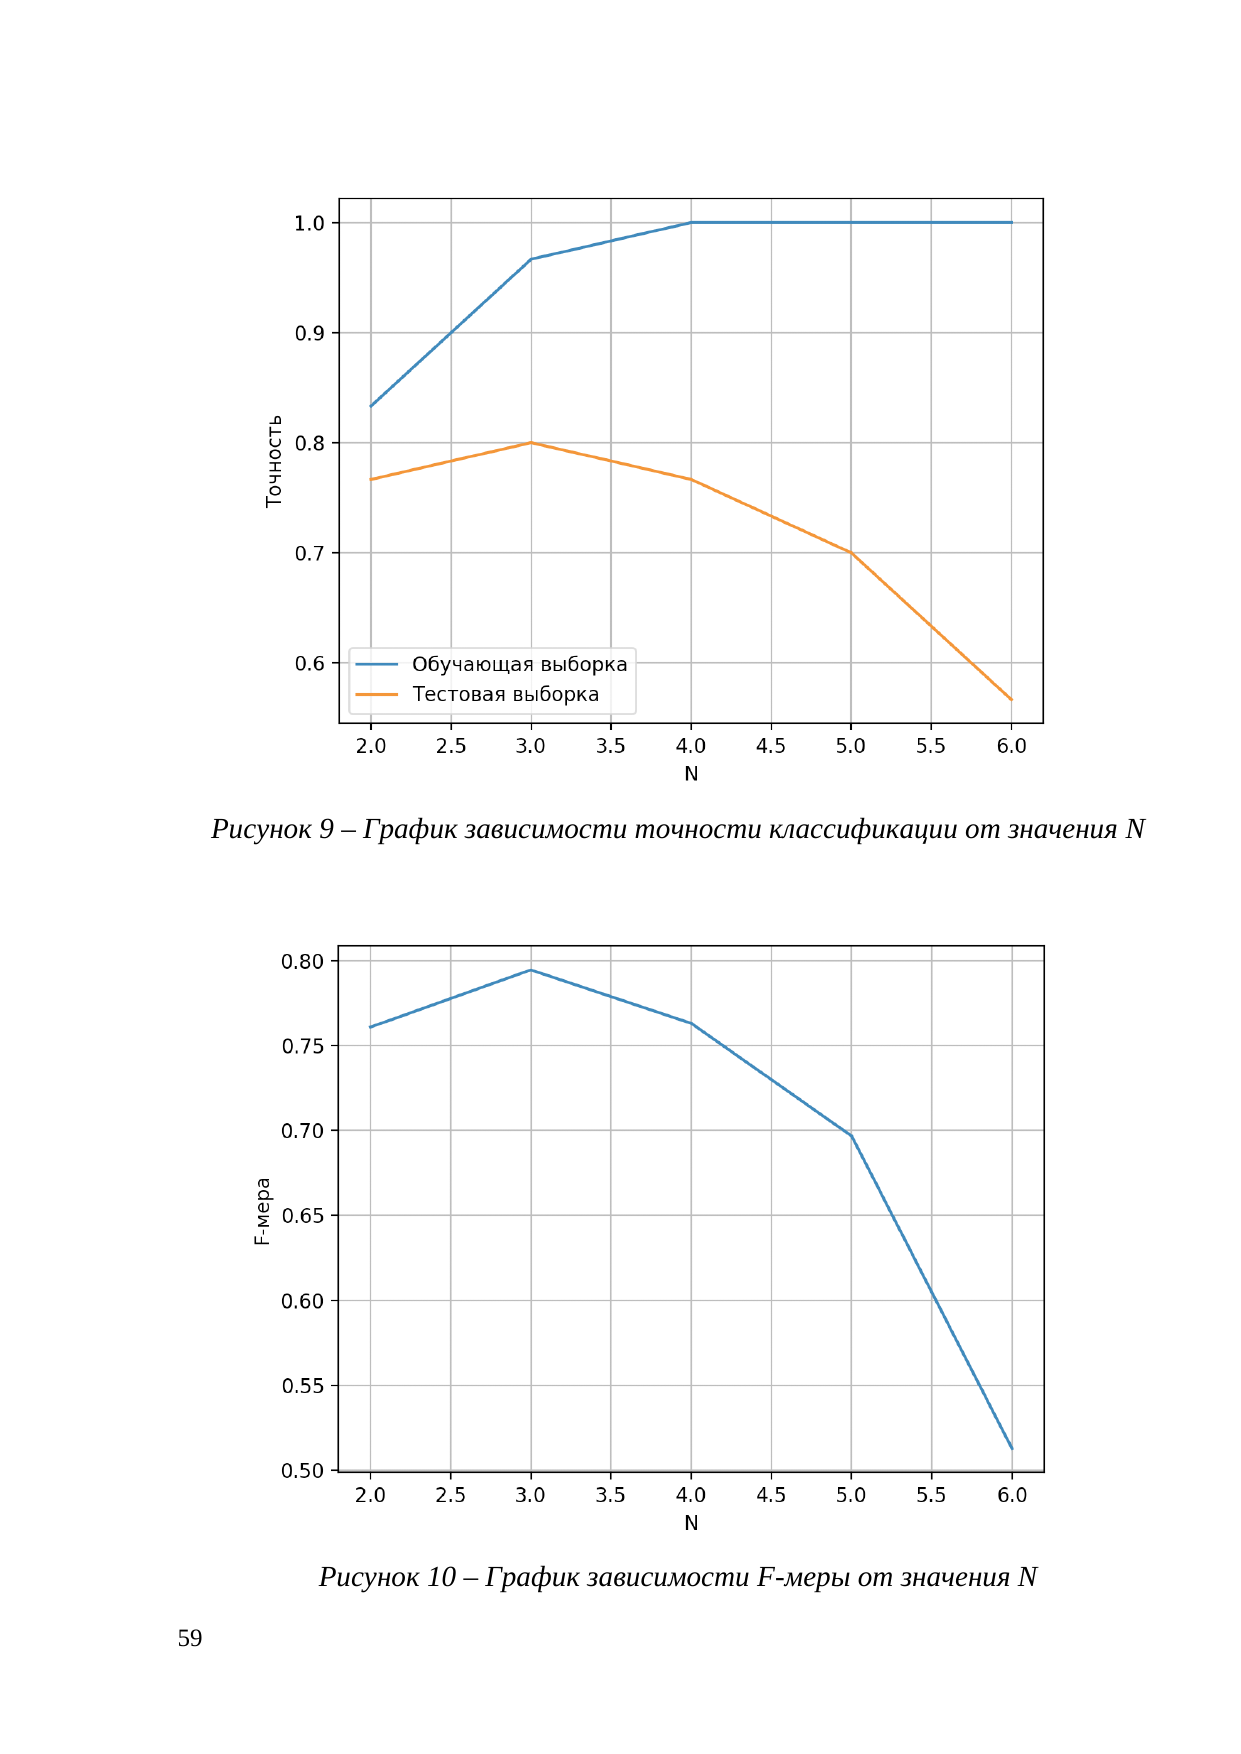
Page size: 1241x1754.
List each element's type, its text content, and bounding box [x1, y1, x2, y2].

picture [227, 866, 1132, 1546]
text Рисунок 10 – График зависимости F-меры от значения N [177, 1559, 1181, 1593]
text Рисунок 9 – График зависимости точности классификации от значения N [177, 812, 1181, 845]
picture [228, 118, 1130, 798]
